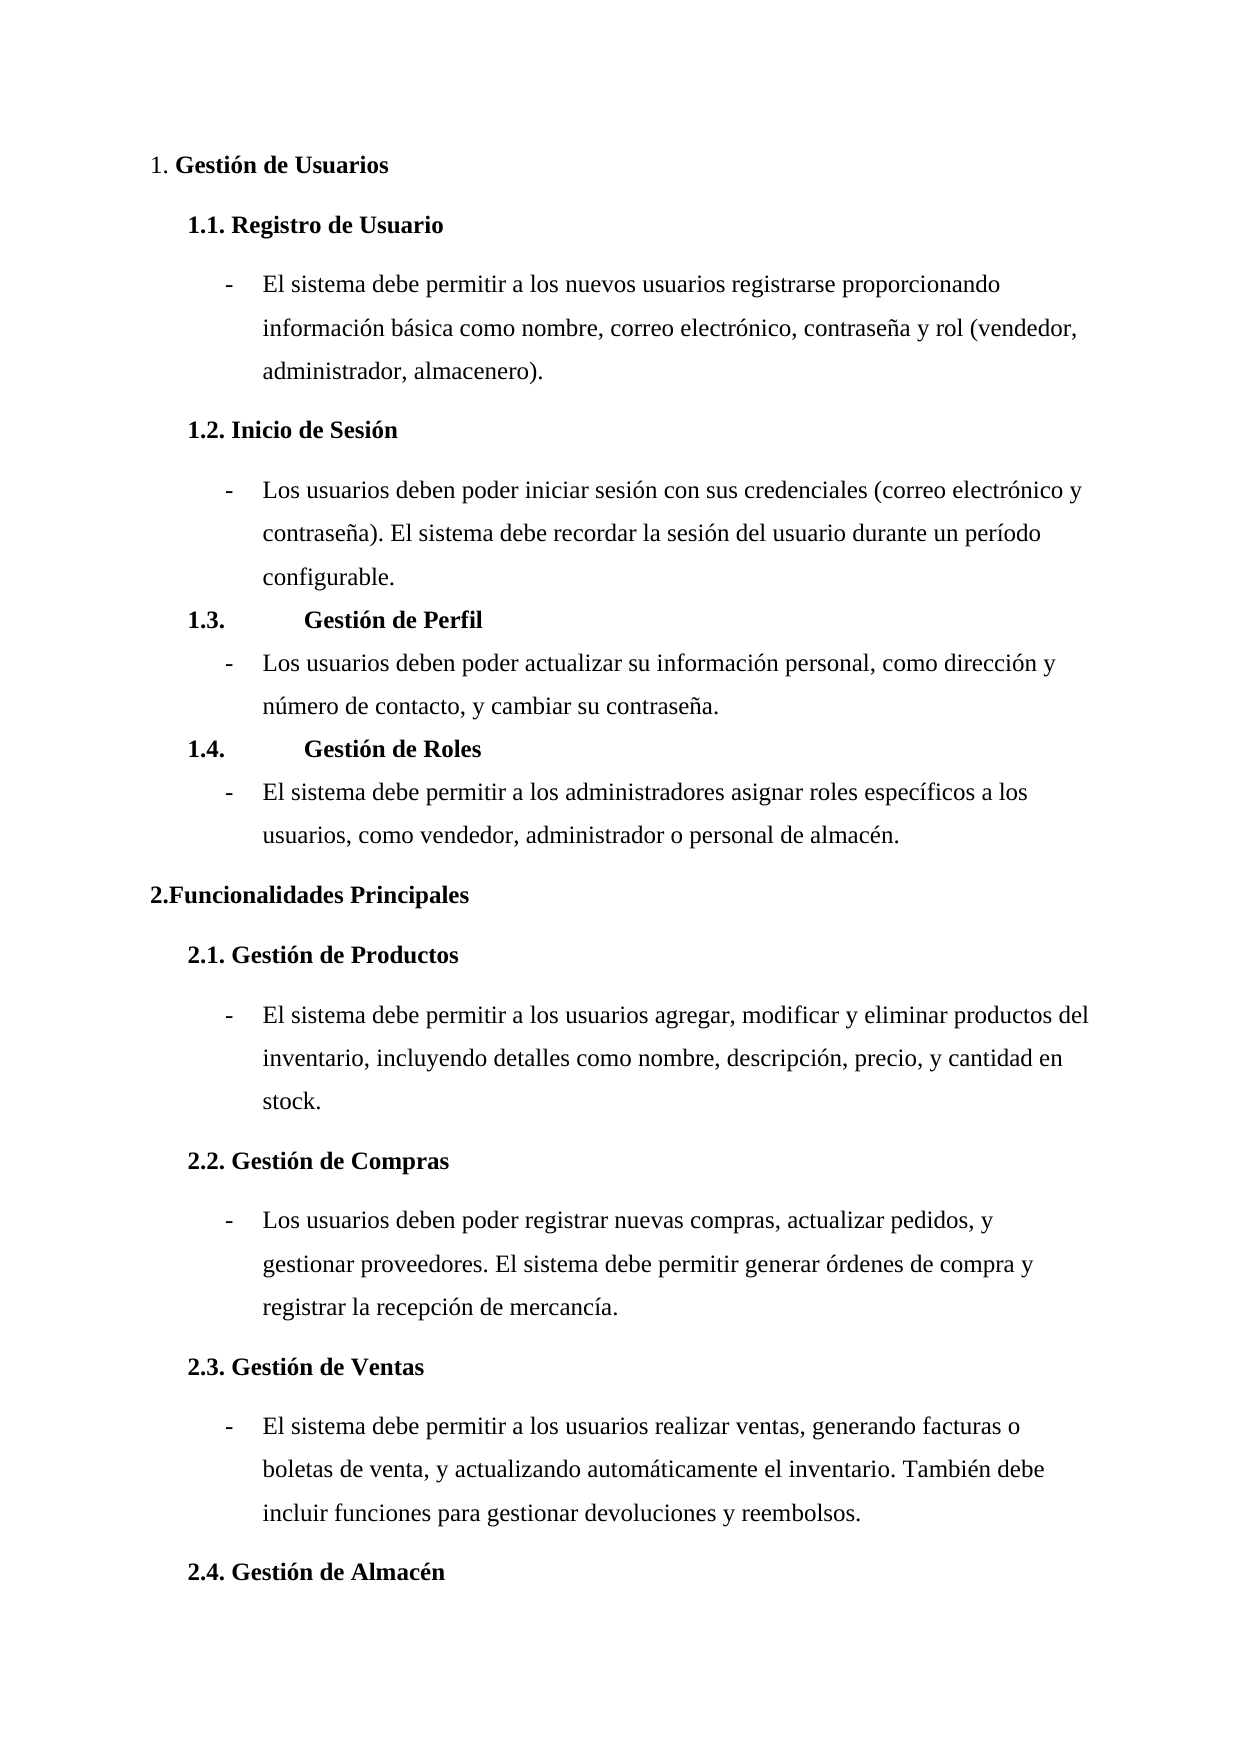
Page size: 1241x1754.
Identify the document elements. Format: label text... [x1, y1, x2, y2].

list El sistema debe permitir a los usuarios agregar, modificar y eliminar productos del inventario, incluyendo detalles como nombre, descripción, precio, y cantidad en stock. [225, 1000, 1090, 1115]
text 2.1. Gestión de Productos [187, 940, 1090, 969]
text 2.4. Gestión de Almacén [187, 1557, 1090, 1586]
list El sistema debe permitir a los nuevos usuarios registrarse proporcionando información básica como nombre, correo electrónico, contraseña y rol (vendedor, administrador, almacenero). [225, 269, 1090, 384]
list Gestión de Roles [187, 734, 1090, 763]
list Los usuarios deben poder actualizar su información personal, como dirección y número de contacto, y cambiar su contraseña. [225, 648, 1090, 720]
text 1.1. Registro de Usuario [187, 210, 1090, 238]
list Gestión de Perfil [187, 605, 1090, 633]
text 2.2. Gestión de Compras [187, 1146, 1090, 1174]
list El sistema debe permitir a los administradores asignar roles específicos a los usuarios, como vendedor, administrador o personal de almacén. [225, 777, 1090, 849]
list El sistema debe permitir a los usuarios realizar ventas, generando facturas o boletas de venta, y actualizando automáticamente el inventario. También debe incluir funciones para gestionar devoluciones y reembolsos. [225, 1411, 1090, 1526]
list Los usuarios deben poder iniciar sesión con sus credenciales (correo electrónico y contraseña). El sistema debe recordar la sesión del usuario durante un período configurable. [225, 475, 1090, 590]
text 2.Funcionalidades Principales [150, 880, 1090, 909]
list Los usuarios deben poder registrar nuevas compras, actualizar pedidos, y gestionar proveedores. El sistema debe permitir generar órdenes de compra y registrar la recepción de mercancía. [225, 1206, 1090, 1321]
text 2.3. Gestión de Ventas [187, 1352, 1090, 1380]
text 1. Gestión de Usuarios [150, 150, 1090, 179]
text 1.2. Inicio de Sesión [187, 416, 1090, 444]
